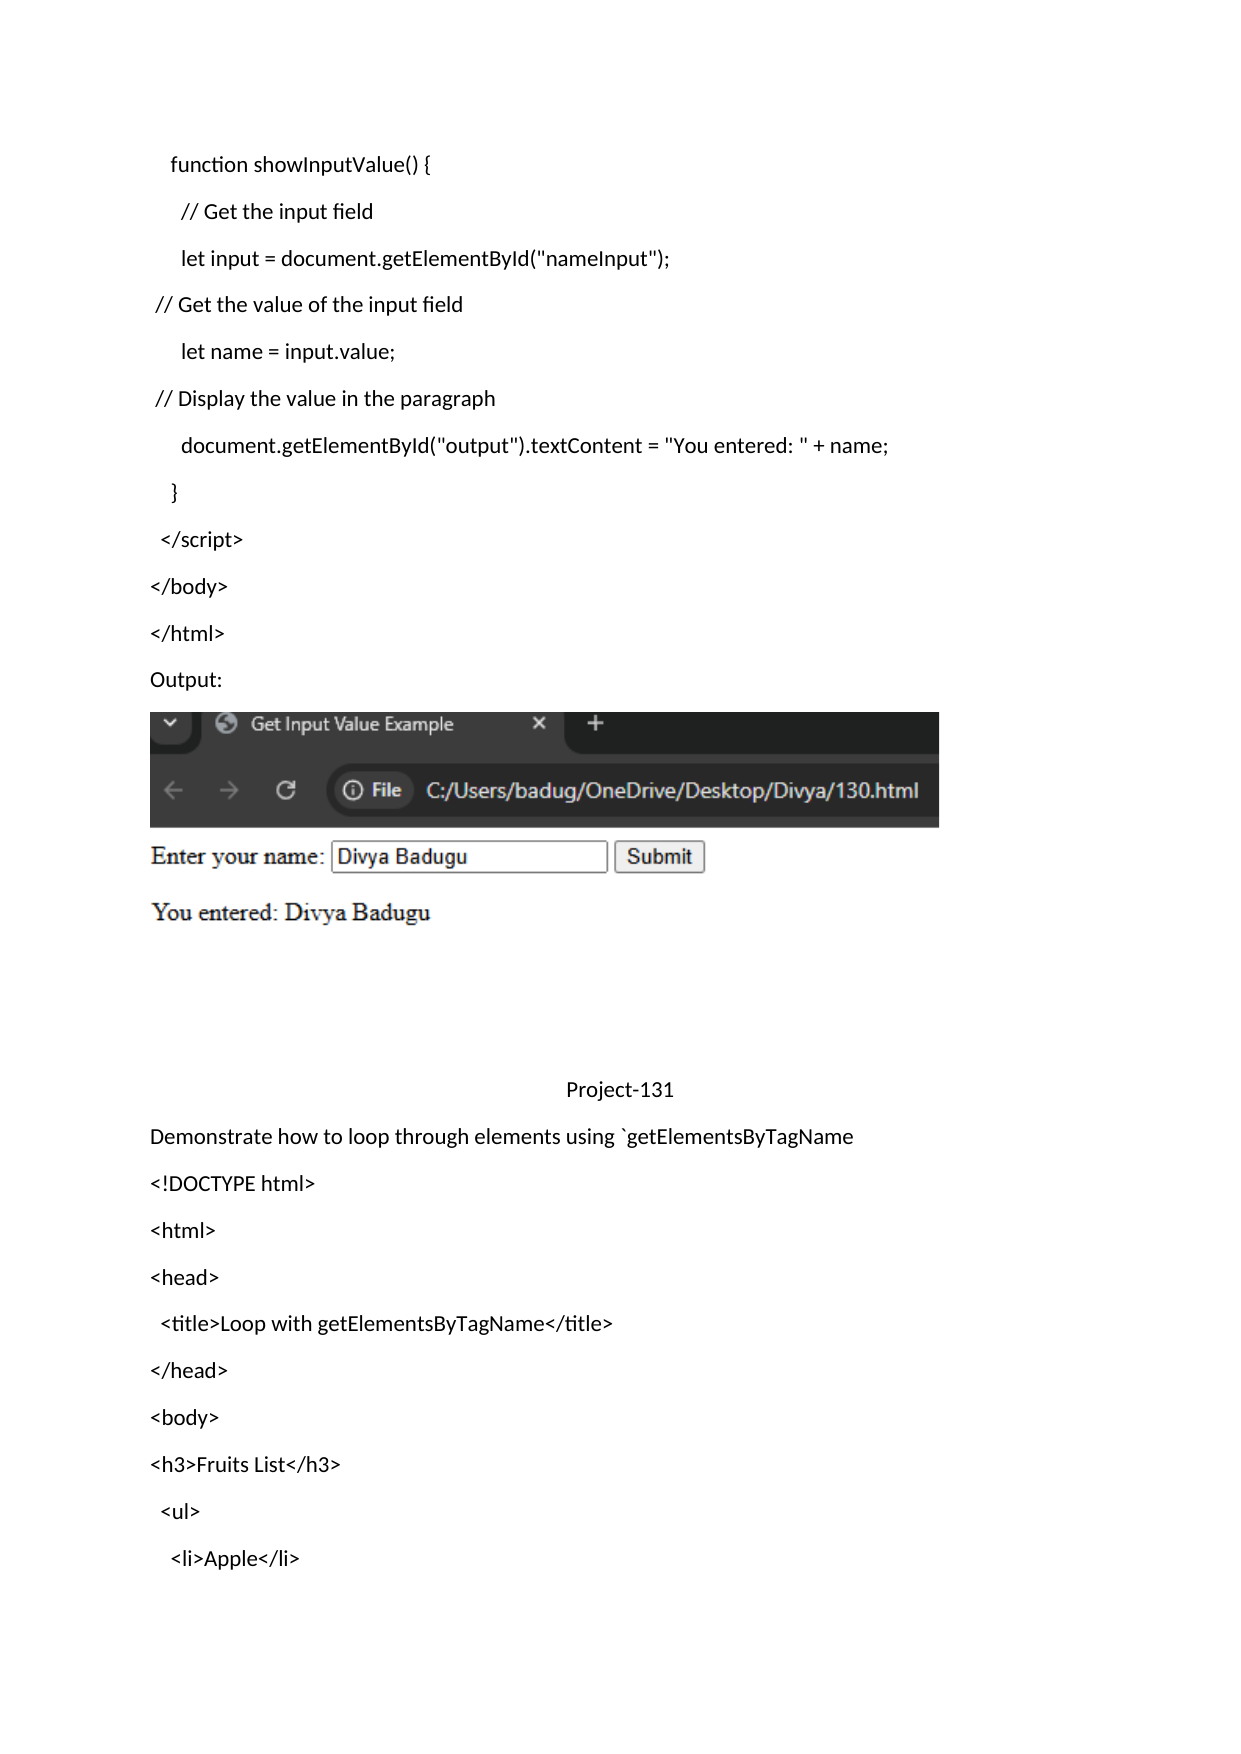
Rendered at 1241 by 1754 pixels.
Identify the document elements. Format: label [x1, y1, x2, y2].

picture [150, 712, 940, 1057]
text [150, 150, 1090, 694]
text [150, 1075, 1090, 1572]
